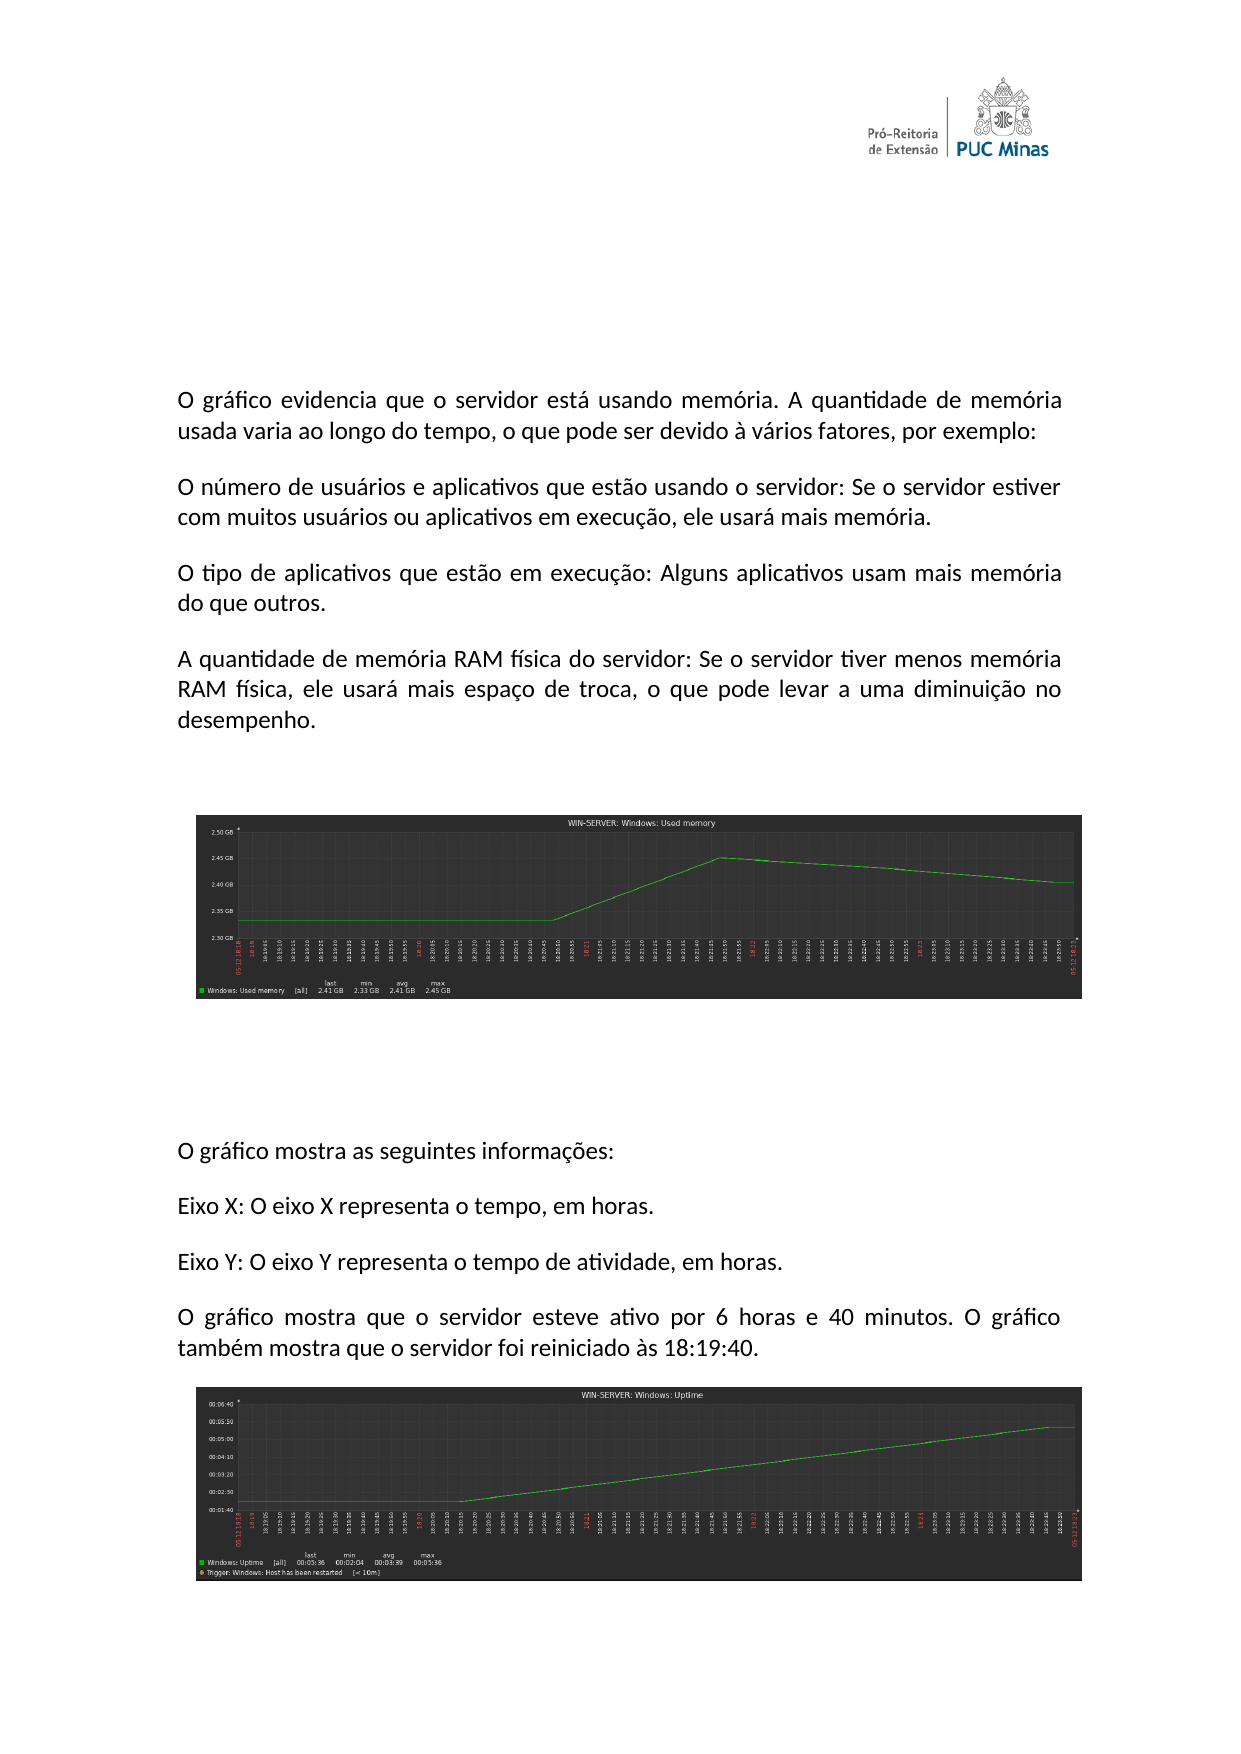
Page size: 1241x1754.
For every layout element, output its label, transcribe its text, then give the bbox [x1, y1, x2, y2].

text Eixo Y: O eixo Y representa o tempo de atividade, em horas. [177, 1246, 1063, 1276]
picture [861, 73, 1064, 163]
text O gráfico mostra que o servidor esteve ativo por 6 horas e 40 minutos. O gráfico também mostra que o servidor foi reiniciado às 18:19:40. [177, 1301, 1063, 1362]
text O gráfico evidencia que o servidor está usando memória. A quantidade de memória usada varia ao longo do tempo, o que pode ser devido à vários fatores, por exemplo: [177, 385, 1063, 446]
text O tipo de aplicativos que estão em execução: Alguns aplicativos usam mais memória do que outros. [177, 557, 1063, 618]
text A quantidade de memória RAM física do servidor: Se o servidor tiver menos memória RAM física, ele usará mais espaço de troca, o que pode levar a uma diminuição no desempenho. [177, 643, 1063, 734]
text O gráfico mostra as seguintes informações: [177, 1135, 1063, 1165]
text Eixo X: O eixo X representa o tempo, em horas. [177, 1190, 1063, 1221]
text O número de usuários e aplicativos que estão usando o servidor: Se o servidor estiver com muitos usuários ou aplicativos em execução, ele usará mais memória. [177, 471, 1063, 532]
